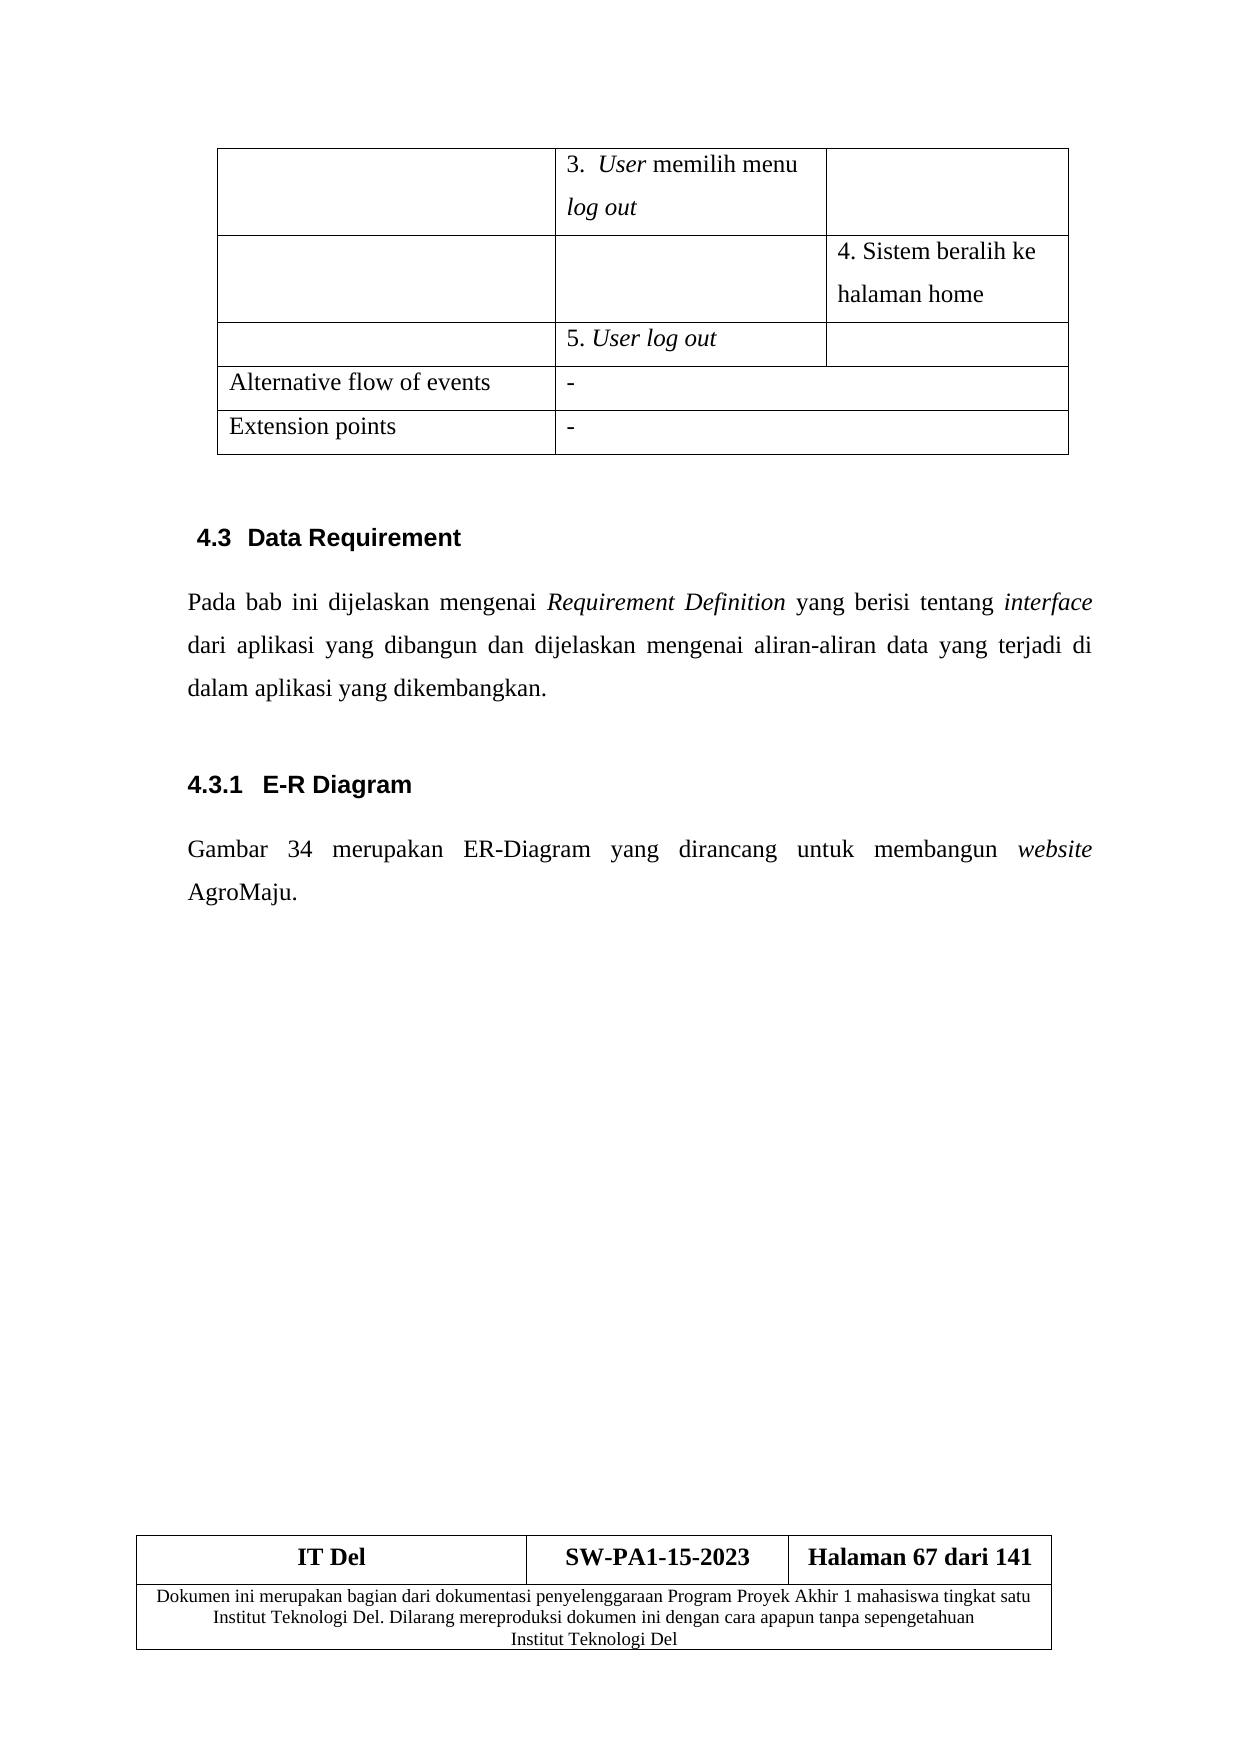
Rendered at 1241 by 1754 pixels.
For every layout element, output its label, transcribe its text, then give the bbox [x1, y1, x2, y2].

table_cell [218, 236, 555, 322]
subtitle E-R Diagram [187, 770, 1092, 799]
table_cell [827, 149, 1068, 235]
table_cell Extension points [218, 411, 555, 454]
table_cell 5. User log out [556, 323, 826, 366]
table_cell [218, 323, 555, 366]
table_cell [218, 149, 555, 235]
text Gambar 34 merupakan ER-Diagram yang dirancang untuk membangun website AgroMaju. [187, 834, 1092, 906]
table_cell Alternative flow of events [218, 367, 555, 410]
table_cell [827, 323, 1068, 366]
table_cell 4. Sistem beralih ke halaman home [827, 236, 1068, 322]
text Pada bab ini dijelaskan mengenai Requirement Definition yang berisi tentang interface dari aplikasi yang dibangun dan dijelaskan mengenai aliran-aliran data yang terjadi di dalam aplikasi yang dikembangkan. [187, 587, 1092, 702]
subtitle Data Requirement [197, 523, 1092, 552]
table_cell [556, 236, 826, 322]
table_cell - [556, 411, 1068, 454]
table_cell - [556, 367, 1068, 410]
table_cell 3. User memilih menu log out [556, 149, 826, 235]
